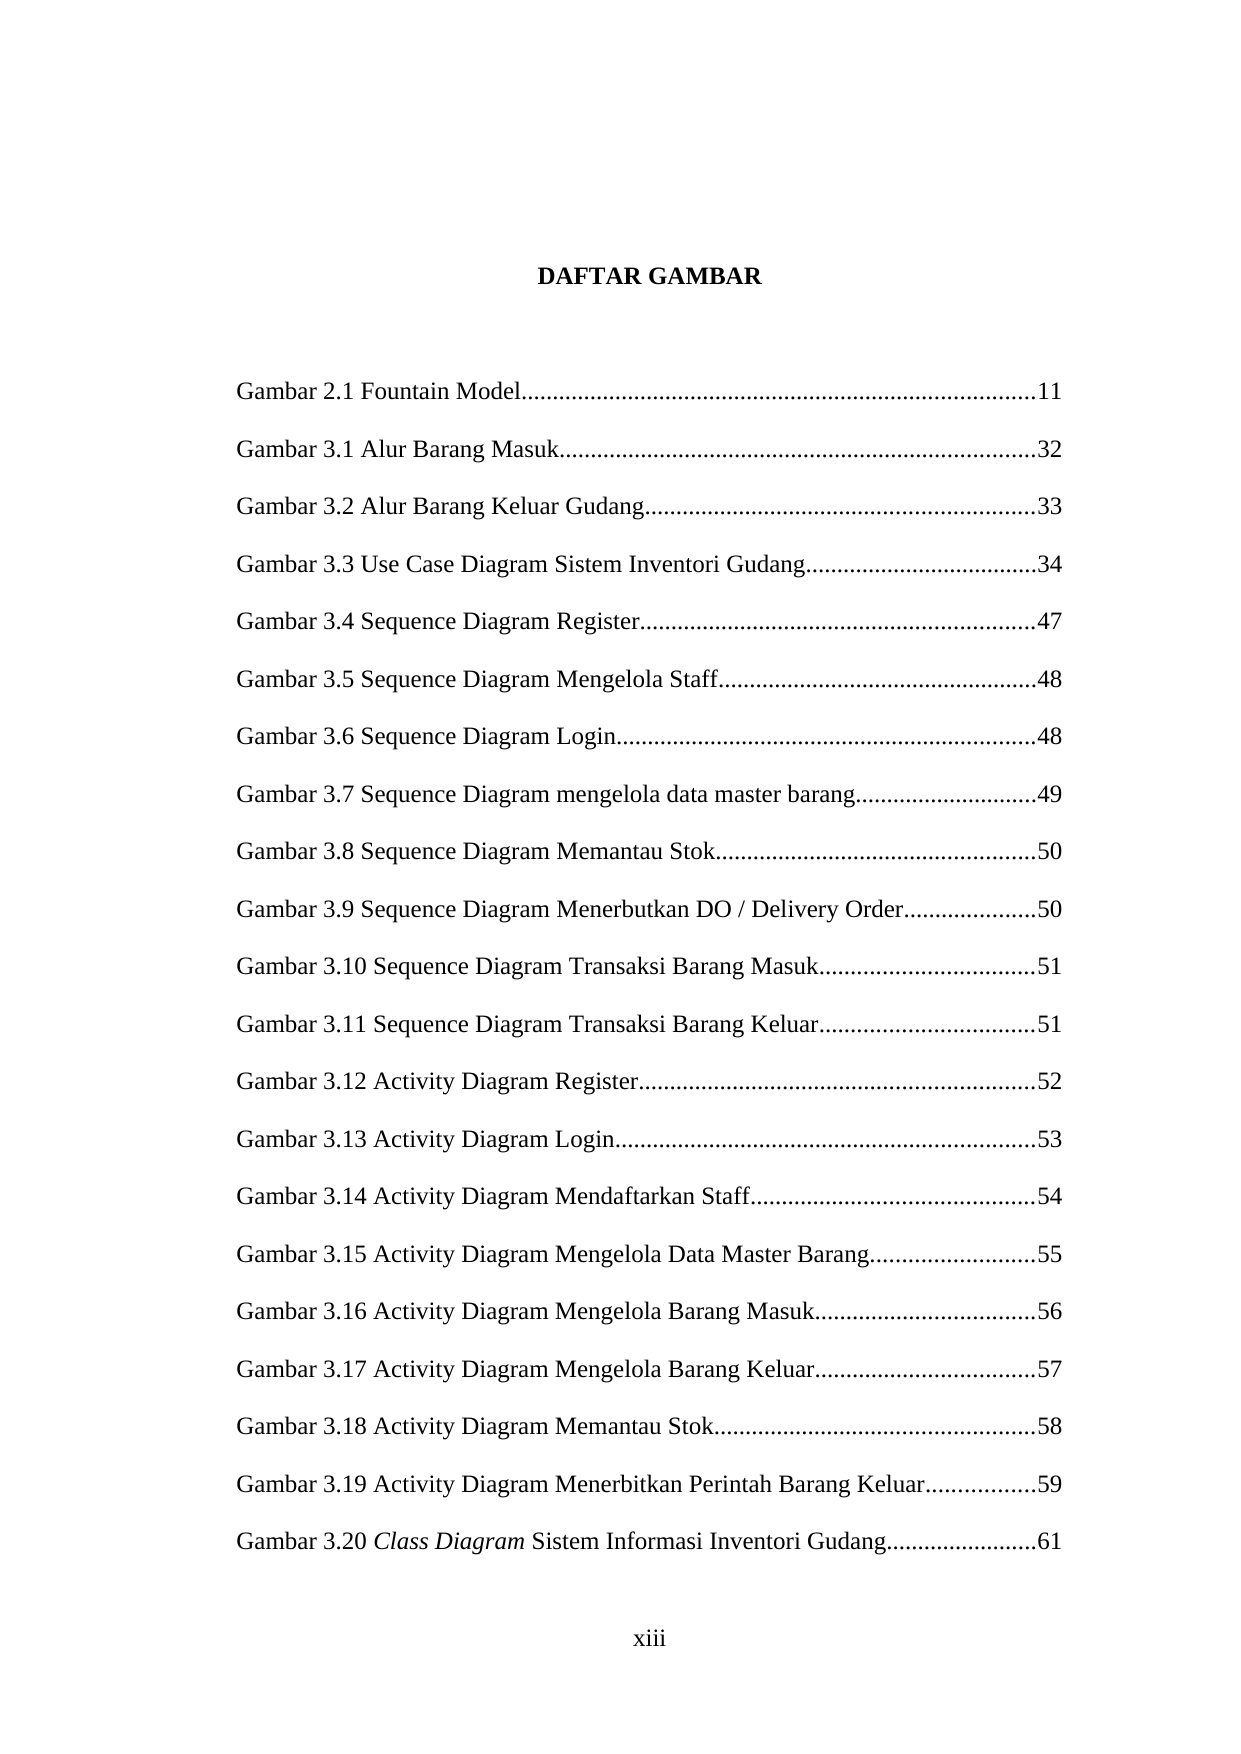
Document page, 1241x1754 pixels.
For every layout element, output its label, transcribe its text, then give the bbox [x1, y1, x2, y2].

text Gambar 3.11 Sequence Diagram Transaksi Barang Keluar 51 [236, 1009, 1063, 1037]
text Gambar 3.15 Activity Diagram Mengelola Data Master Barang 55 [236, 1239, 1063, 1267]
text Gambar 3.2 Alur Barang Keluar Gudang 33 [236, 491, 1063, 520]
text Gambar 3.7 Sequence Diagram mengelola data master barang 49 [236, 779, 1063, 807]
text Gambar 2.1 Fountain Model 11 [236, 376, 1063, 405]
text Gambar 3.5 Sequence Diagram Mengelola Staff 48 [236, 664, 1063, 692]
text Gambar 3.10 Sequence Diagram Transaksi Barang Masuk 51 [236, 951, 1063, 980]
text Gambar 3.1 Alur Barang Masuk 32 [236, 434, 1063, 462]
subtitle DAFTAR GAMBAR [236, 261, 1063, 290]
text Gambar 3.19 Activity Diagram Menerbitkan Perintah Barang Keluar 59 [236, 1469, 1063, 1497]
text Gambar 3.14 Activity Diagram Mendaftarkan Staff 54 [236, 1181, 1063, 1210]
text Gambar 3.6 Sequence Diagram Login 48 [236, 721, 1063, 750]
text Gambar 3.18 Activity Diagram Memantau Stok 58 [236, 1411, 1063, 1440]
text Gambar 3.8 Sequence Diagram Memantau Stok 50 [236, 836, 1063, 865]
text Gambar 3.17 Activity Diagram Mengelola Barang Keluar 57 [236, 1354, 1063, 1382]
text Gambar 3.9 Sequence Diagram Menerbutkan DO / Delivery Order 50 [236, 894, 1063, 922]
text Gambar 3.20 Class Diagram Sistem Informasi Inventori Gudang 61 [236, 1526, 1063, 1555]
text Gambar 3.12 Activity Diagram Register 52 [236, 1066, 1063, 1095]
text Gambar 3.13 Activity Diagram Login 53 [236, 1124, 1063, 1152]
text Gambar 3.4 Sequence Diagram Register 47 [236, 606, 1063, 635]
text Gambar 3.3 Use Case Diagram Sistem Inventori Gudang 34 [236, 549, 1063, 577]
text Gambar 3.16 Activity Diagram Mengelola Barang Masuk 56 [236, 1296, 1063, 1325]
